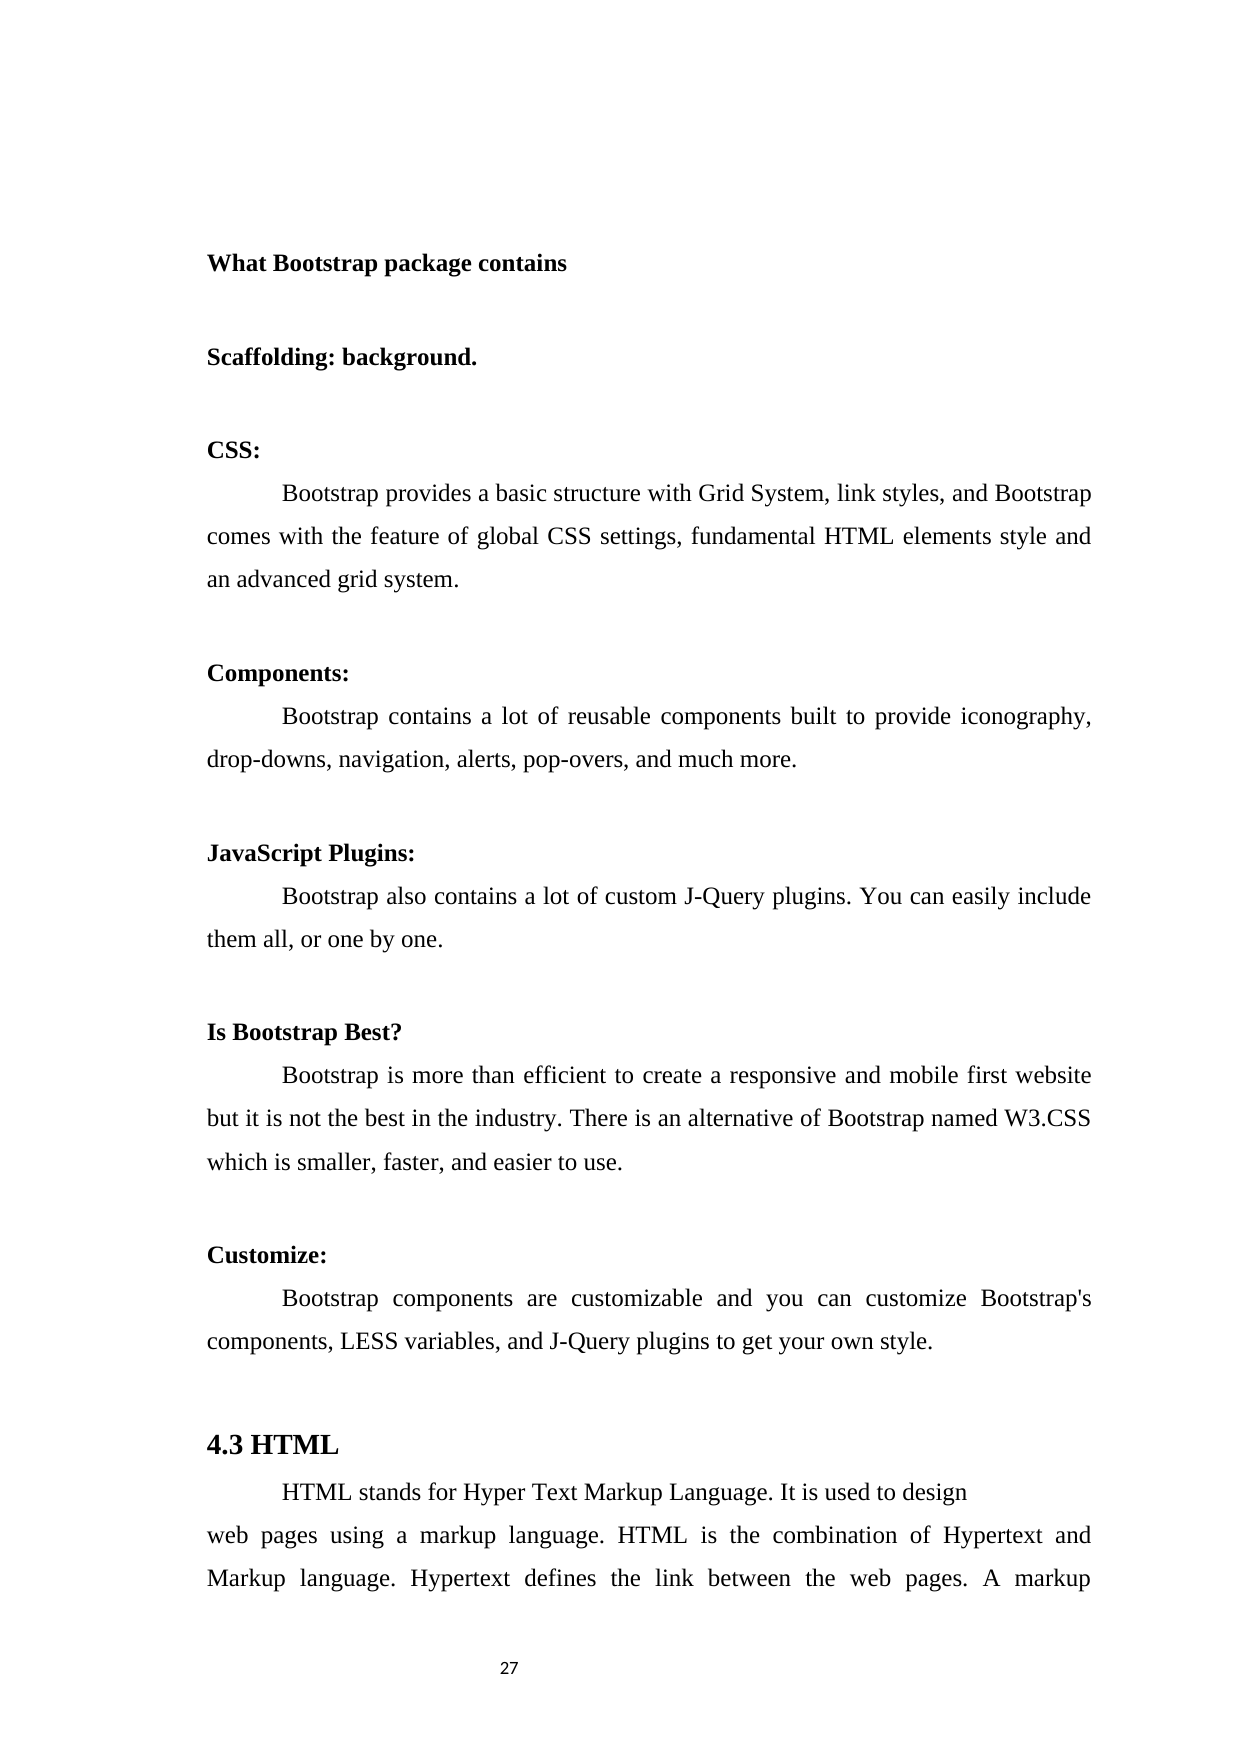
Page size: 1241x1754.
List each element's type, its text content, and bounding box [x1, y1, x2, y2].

text Bootstrap also contains a lot of custom J-Query plugins. You can easily include them all, or one by one. [207, 881, 1093, 953]
text Is Bootstrap Best? [207, 1017, 1093, 1046]
text Bootstrap is more than efficient to create a responsive and mobile first website but it is not the best in the industry. There is an alternative of Bootstrap named W3.CSS which is smaller, faster, and easier to use. [207, 1060, 1093, 1175]
text What Bootstrap package contains [207, 248, 1093, 277]
text Customize: [207, 1240, 1093, 1269]
text Bootstrap provides a basic structure with Grid System, link styles, and Bootstrap comes with the feature of global CSS settings, fundamental HTML elements style and an advanced grid system. [207, 478, 1093, 593]
text 4.3 HTML [207, 1427, 1093, 1461]
text Bootstrap components are customizable and you can customize Bootstrap's components, LESS variables, and J-Query plugins to get your own style. [207, 1283, 1093, 1355]
text CSS: [207, 435, 1093, 464]
text Scaffolding: background. [207, 342, 1093, 370]
text HTML stands for Hyper Text Markup Language. It is used to design [207, 1477, 1093, 1506]
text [207, 1520, 1093, 1592]
text Components: [207, 658, 1093, 687]
text JavaScript Plugins: [207, 838, 1093, 866]
text Bootstrap contains a lot of reusable components built to provide iconography, drop-downs, navigation, alerts, pop-overs, and much more. [207, 701, 1093, 773]
